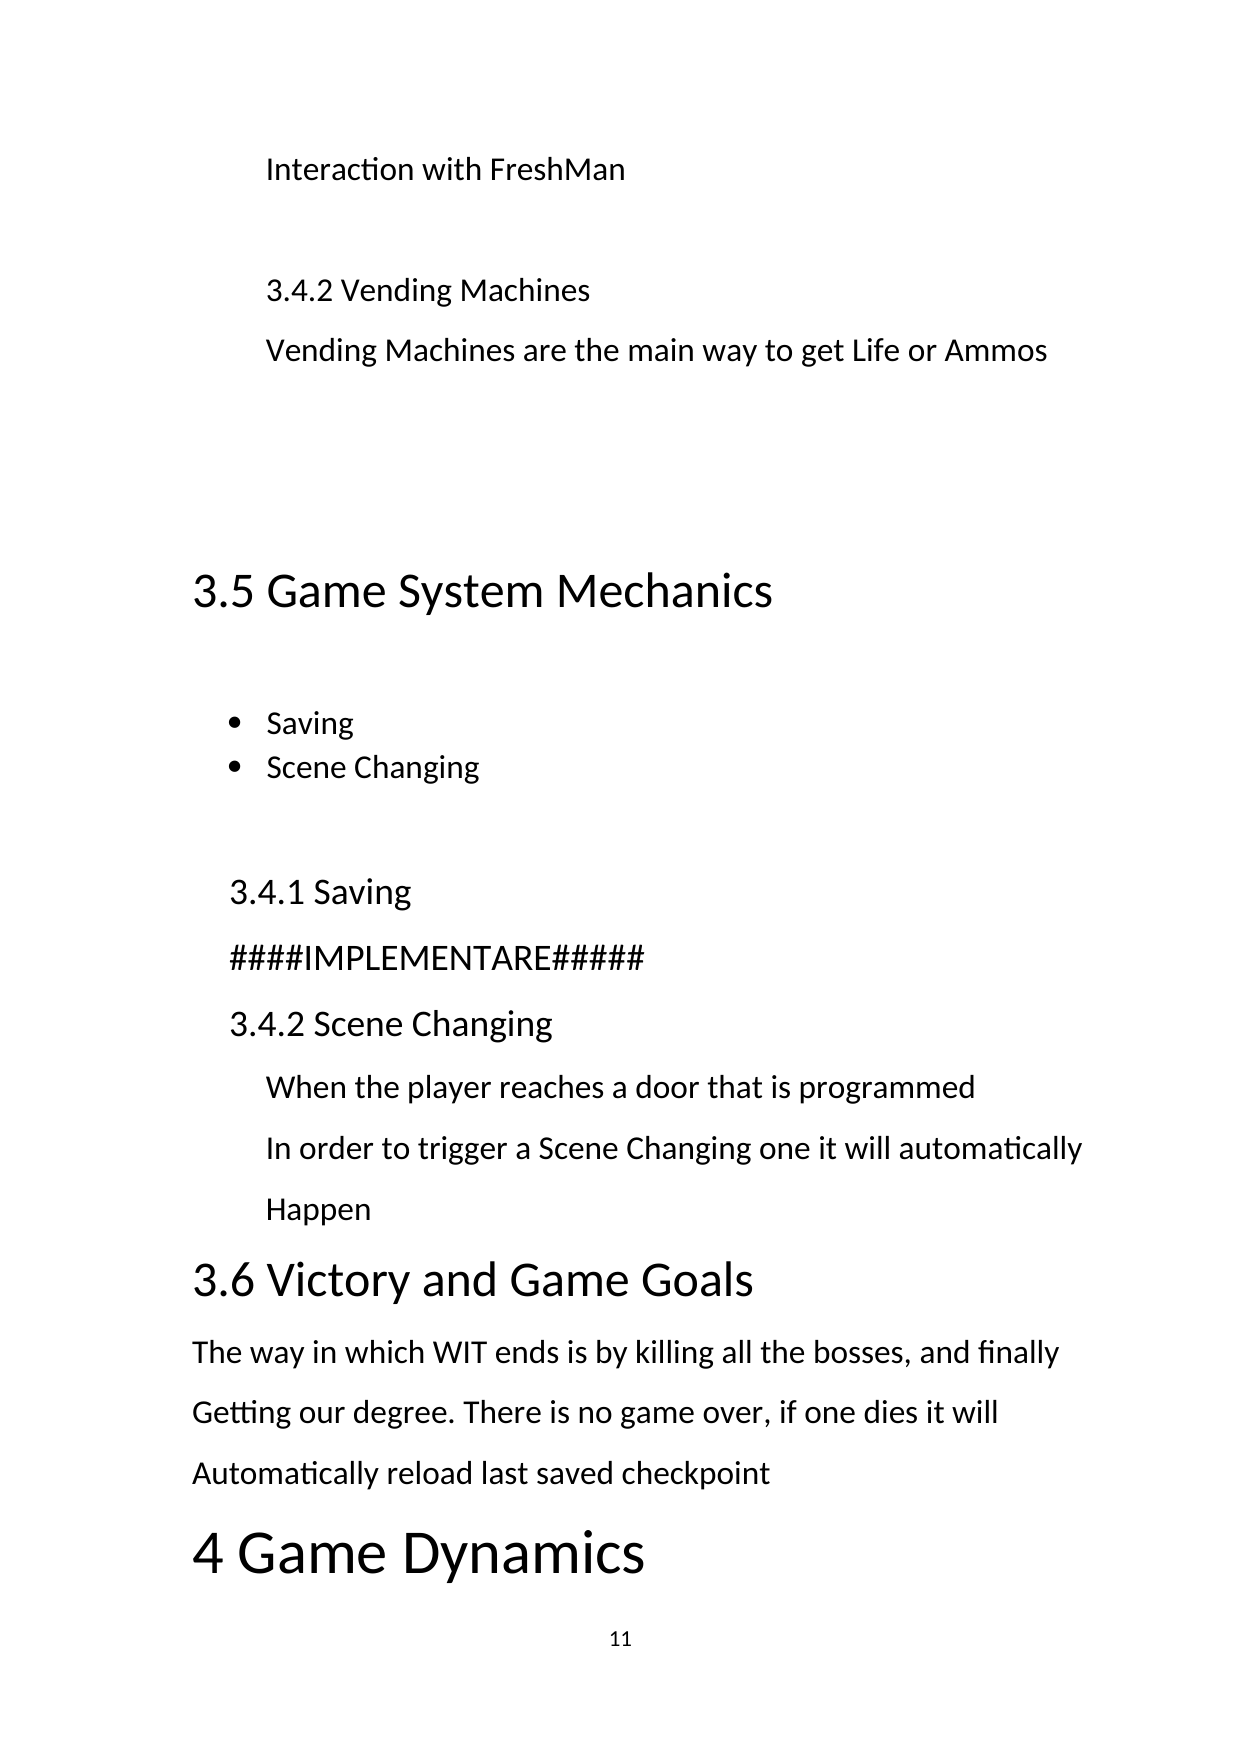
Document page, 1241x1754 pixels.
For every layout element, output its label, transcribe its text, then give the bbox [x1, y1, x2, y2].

text 3.4.2 Scene Changing [229, 1000, 1122, 1046]
text Happen [229, 1188, 1122, 1228]
text Getting our degree. There is no game over, if one dies it will [118, 1391, 1122, 1432]
text Interaction with FreshMan [118, 148, 1122, 188]
text The way in which WIT ends is by killing all the bosses, and finally [118, 1331, 1122, 1372]
text 4 Game Dynamics [118, 1513, 1122, 1589]
text Vending Machines are the main way to get Life or Ammos [192, 329, 1122, 370]
list Scene Changing [229, 746, 1122, 787]
list Saving [229, 702, 1122, 743]
text 3.4.1 Saving [229, 868, 1122, 913]
text 3.6 Victory and Game Goals [118, 1248, 1122, 1309]
text 3.4.2 Vending Machines [192, 269, 1122, 309]
text ####IMPLEMENTARE##### [229, 934, 1122, 979]
text Automatically reload last saved checkpoint [118, 1452, 1122, 1493]
text In order to trigger a Scene Changing one it will automatically [229, 1127, 1122, 1168]
text When the player reaches a door that is programmed [229, 1066, 1122, 1107]
text 3.5 Game System Mechanics [118, 559, 1122, 620]
